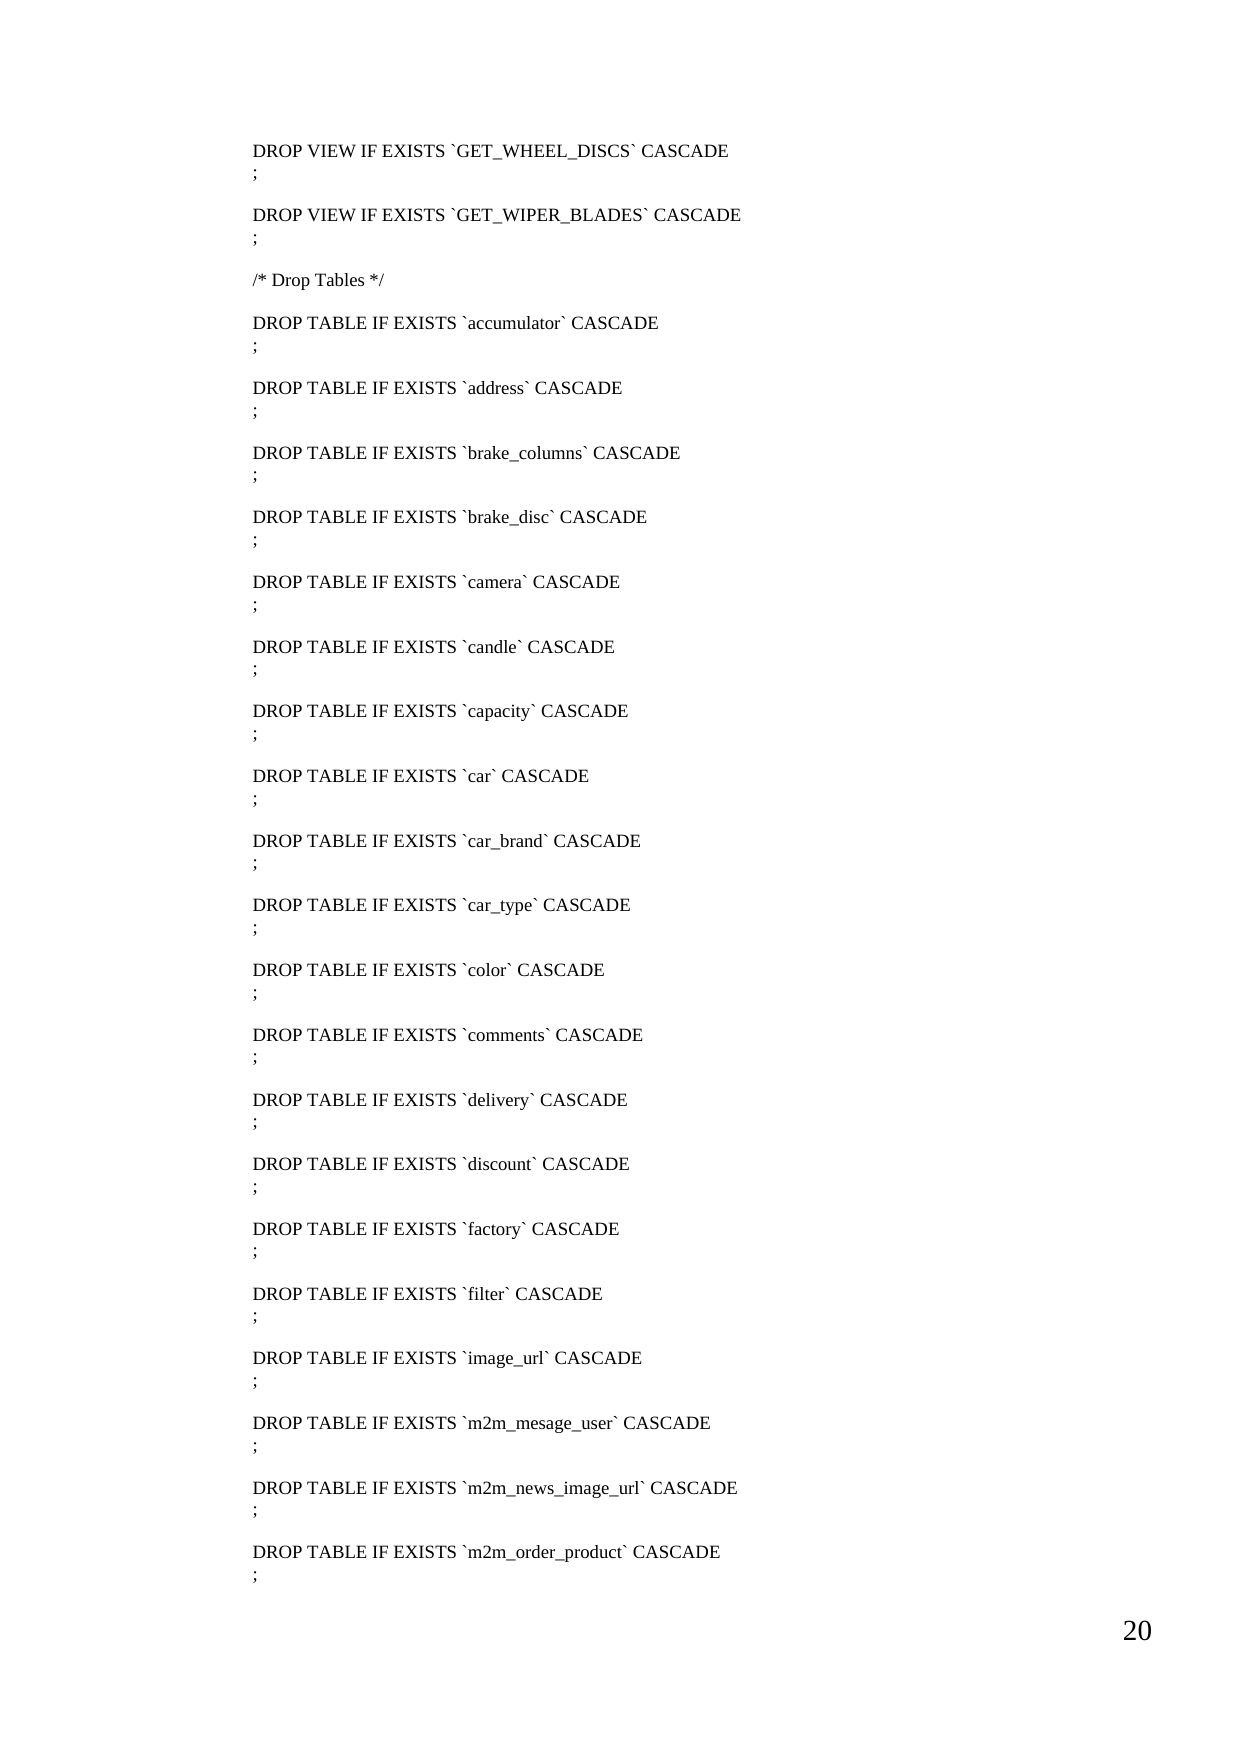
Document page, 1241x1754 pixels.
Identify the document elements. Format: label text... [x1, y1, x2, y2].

text ; [177, 1045, 1152, 1067]
text ; [177, 722, 1152, 743]
text DROP TABLE IF EXISTS `image_url` CASCADE [177, 1347, 1152, 1369]
text ; [177, 1563, 1152, 1584]
text DROP TABLE IF EXISTS `brake_columns` CASCADE [177, 442, 1152, 463]
text ; [177, 528, 1152, 549]
text ; [177, 161, 1152, 183]
text ; [177, 1433, 1152, 1455]
text ; [177, 981, 1152, 1002]
text DROP TABLE IF EXISTS `filter` CASCADE [177, 1282, 1152, 1304]
text ; [177, 787, 1152, 808]
text DROP TABLE IF EXISTS `brake_disc` CASCADE [177, 506, 1152, 528]
text DROP TABLE IF EXISTS `color` CASCADE [177, 959, 1152, 981]
text ; [177, 1498, 1152, 1520]
text DROP TABLE IF EXISTS `accumulator` CASCADE [177, 312, 1152, 334]
text ; [177, 1369, 1152, 1390]
text ; [177, 657, 1152, 679]
text ; [177, 334, 1152, 355]
text ; [177, 851, 1152, 873]
text ; [177, 1110, 1152, 1132]
text DROP TABLE IF EXISTS `comments` CASCADE [177, 1024, 1152, 1045]
text DROP TABLE IF EXISTS `discount` CASCADE [177, 1153, 1152, 1175]
text DROP TABLE IF EXISTS `m2m_order_product` CASCADE [177, 1541, 1152, 1563]
text DROP VIEW IF EXISTS `GET_WIPER_BLADES` CASCADE [177, 204, 1152, 226]
text DROP TABLE IF EXISTS `address` CASCADE [177, 377, 1152, 398]
text DROP TABLE IF EXISTS `candle` CASCADE [177, 636, 1152, 657]
text DROP TABLE IF EXISTS `car_type` CASCADE [177, 894, 1152, 916]
text DROP VIEW IF EXISTS `GET_WHEEL_DISCS` CASCADE [177, 140, 1152, 161]
text ; [177, 226, 1152, 247]
text /* Drop Tables */ [177, 269, 1152, 291]
text ; [177, 463, 1152, 485]
text DROP TABLE IF EXISTS `delivery` CASCADE [177, 1088, 1152, 1110]
text DROP TABLE IF EXISTS `car_brand` CASCADE [177, 830, 1152, 851]
text DROP TABLE IF EXISTS `camera` CASCADE [177, 571, 1152, 592]
text ; [177, 1304, 1152, 1326]
text ; [177, 1239, 1152, 1261]
text DROP TABLE IF EXISTS `m2m_news_image_url` CASCADE [177, 1477, 1152, 1498]
text ; [177, 398, 1152, 420]
text ; [177, 592, 1152, 614]
text DROP TABLE IF EXISTS `capacity` CASCADE [177, 700, 1152, 722]
text DROP TABLE IF EXISTS `car` CASCADE [177, 765, 1152, 787]
text ; [177, 1175, 1152, 1196]
text DROP TABLE IF EXISTS `factory` CASCADE [177, 1218, 1152, 1239]
text DROP TABLE IF EXISTS `m2m_mesage_user` CASCADE [177, 1412, 1152, 1433]
text ; [177, 916, 1152, 937]
